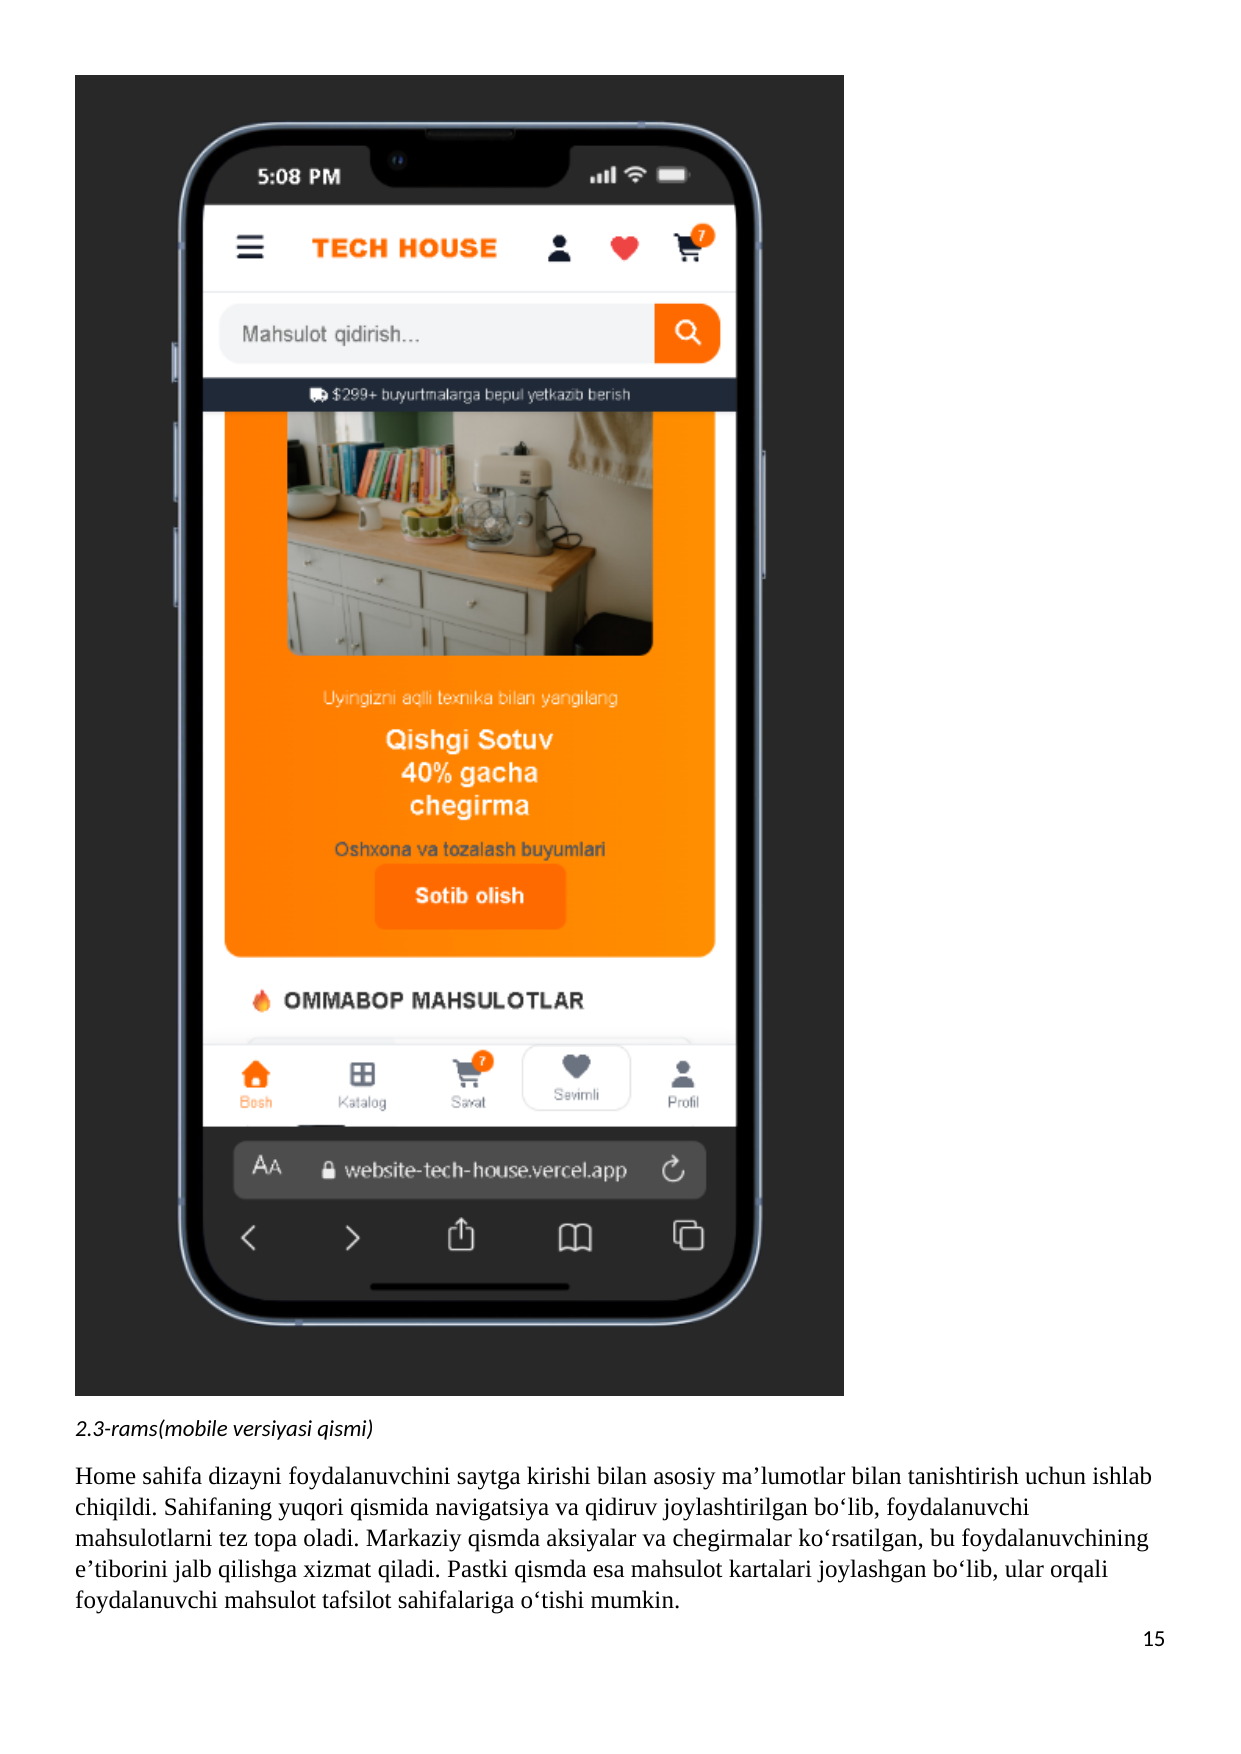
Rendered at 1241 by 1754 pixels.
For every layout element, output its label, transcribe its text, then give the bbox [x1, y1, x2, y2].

text Home sahifa dizayni foydalanuvchini saytga kirishi bilan asosiy ma’lumotlar bilan tanishtirish uchun ishlab chiqildi. Sahifaning yuqori qismida navigatsiya va qidiruv joylashtirilgan bo‘lib, foydalanuvchi mahsulotlarni tez topa oladi. Markaziy qismda aksiyalar va chegirmalar ko‘rsatilgan, bu foydalanuvchining e’tiborini jalb qilishga xizmat qiladi. Pastki qismda esa mahsulot kartalari joylashgan bo‘lib, ular orqali foydalanuvchi mahsulot tafsilot sahifalariga o‘tishi mumkin. [75, 1461, 1165, 1614]
text 2.3-rams(mobile versiyasi qismi) [75, 1414, 1165, 1442]
picture [75, 75, 844, 1396]
